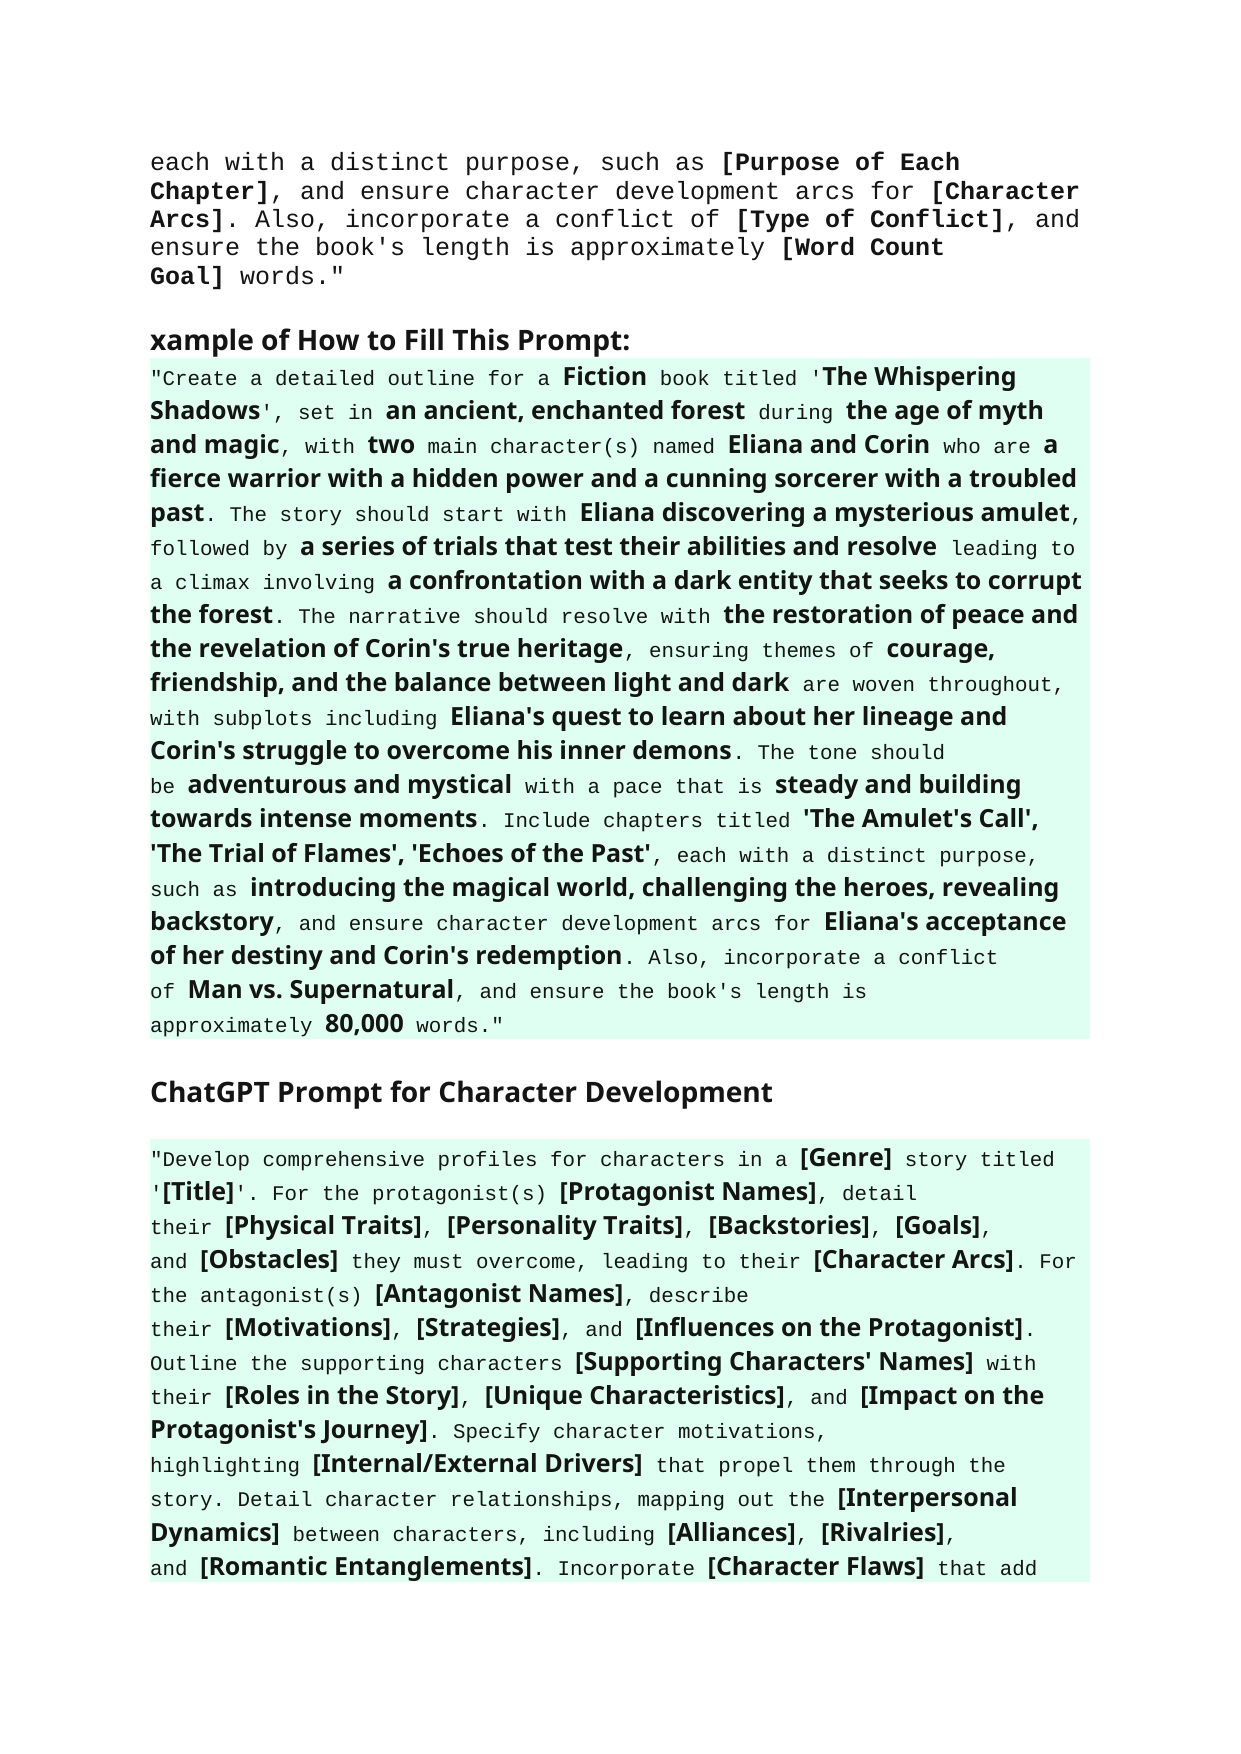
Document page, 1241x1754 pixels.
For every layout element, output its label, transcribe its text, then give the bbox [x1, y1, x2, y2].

text "Create a detailed outline for a Fiction book titled 'The Whispering Shadows', set in an ancient, enchanted forest during the age of myth and magic, with two main character(s) named Eliana and Corin who are a fierce warrior with a hidden power and a cunning sorcerer with a troubled past. The story should start with Eliana discovering a mysterious amulet, followed by a series of trials that test their abilities and resolve leading to a climax involving a confrontation with a dark entity that seeks to corrupt the forest. The narrative should resolve with the restoration of peace and the revelation of Corin's true heritage, ensuring themes of courage, friendship, and the balance between light and dark are woven throughout, with subplots including Eliana's quest to learn about her lineage and Corin's struggle to overcome his inner demons. The tone should be adventurous and mystical with a pace that is steady and building towards intense moments. Include chapters titled 'The Amulet's Call', 'The Trial of Flames', 'Echoes of the Past', each with a distinct purpose, such as introducing the magical world, challenging the heroes, revealing backstory, and ensure character development arcs for Eliana's acceptance of her destiny and Corin's redemption. Also, incorporate a conflict of Man vs. Supernatural, and ensure the book's length is approximately 80,000 words." [150, 358, 1090, 1039]
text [150, 1139, 1090, 1582]
text xample of How to Fill This Prompt: [150, 320, 1090, 358]
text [150, 150, 1090, 292]
subtitle ChatGPT Prompt for Character Development [150, 1072, 1090, 1110]
